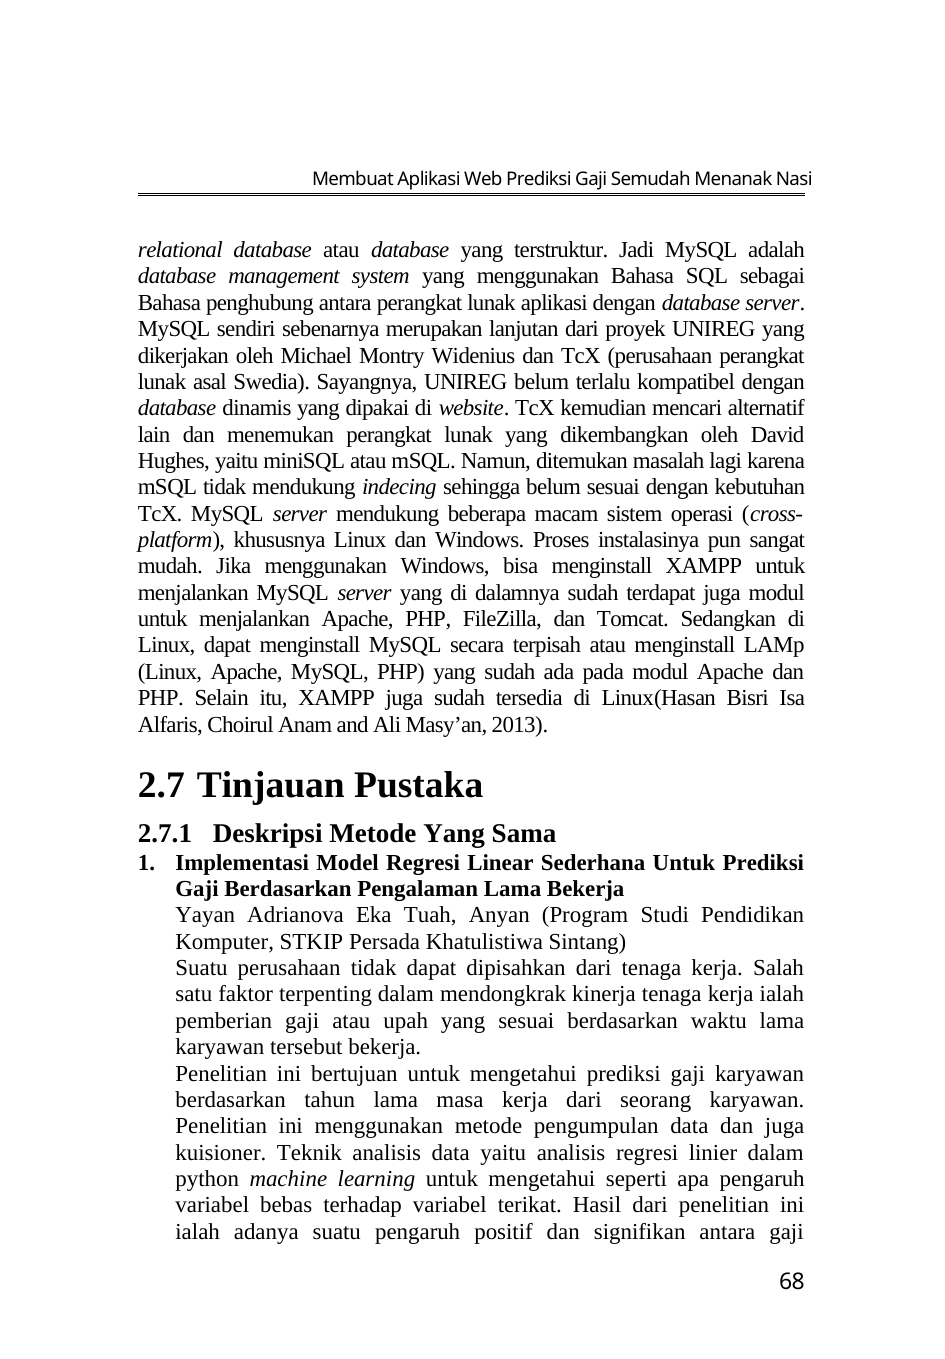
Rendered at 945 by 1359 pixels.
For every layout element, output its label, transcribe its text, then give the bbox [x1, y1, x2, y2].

list Yayan Adrianova Eka Tuah, Anyan (Program Studi Pendidikan Komputer, STKIP Persada Khatulistiwa Sintang) [175, 901, 805, 954]
subtitle Tinjauan Pustaka [138, 762, 805, 805]
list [175, 1059, 805, 1244]
subtitle Deskripsi Metode Yang Sama [138, 818, 805, 849]
list Suatu perusahaan tidak dapat dipisahkan dari tenaga kerja. Salah satu faktor terpenting dalam mendongkrak kinerja tenaga kerja ialah pemberian gaji atau upah yang sesuai berdasarkan waktu lama karyawan tersebut bekerja. [175, 954, 805, 1059]
list Implementasi Model Regresi Linear Sederhana Untuk Prediksi Gaji Berdasarkan Pengalaman Lama Bekerja [138, 849, 805, 901]
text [138, 236, 805, 737]
